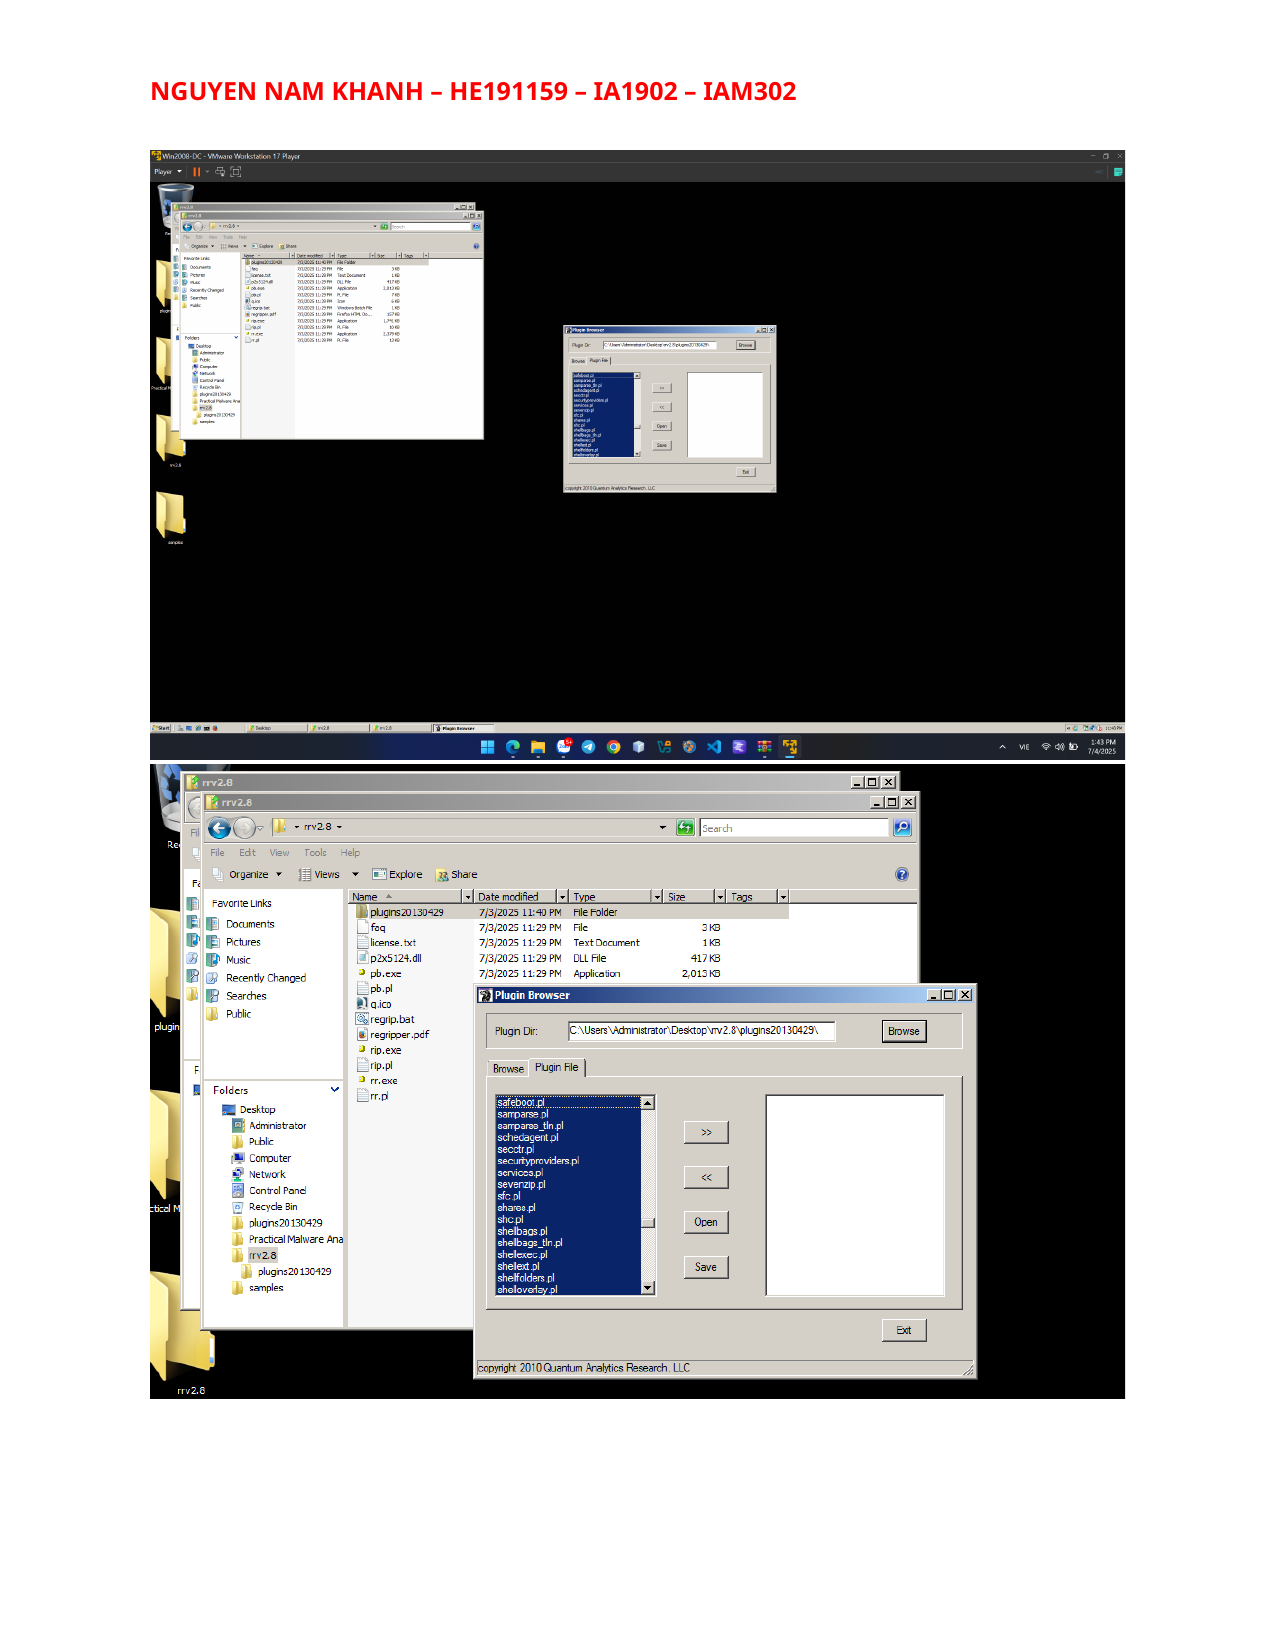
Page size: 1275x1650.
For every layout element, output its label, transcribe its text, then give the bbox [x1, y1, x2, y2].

picture [150, 764, 1125, 1399]
picture [150, 150, 1125, 760]
